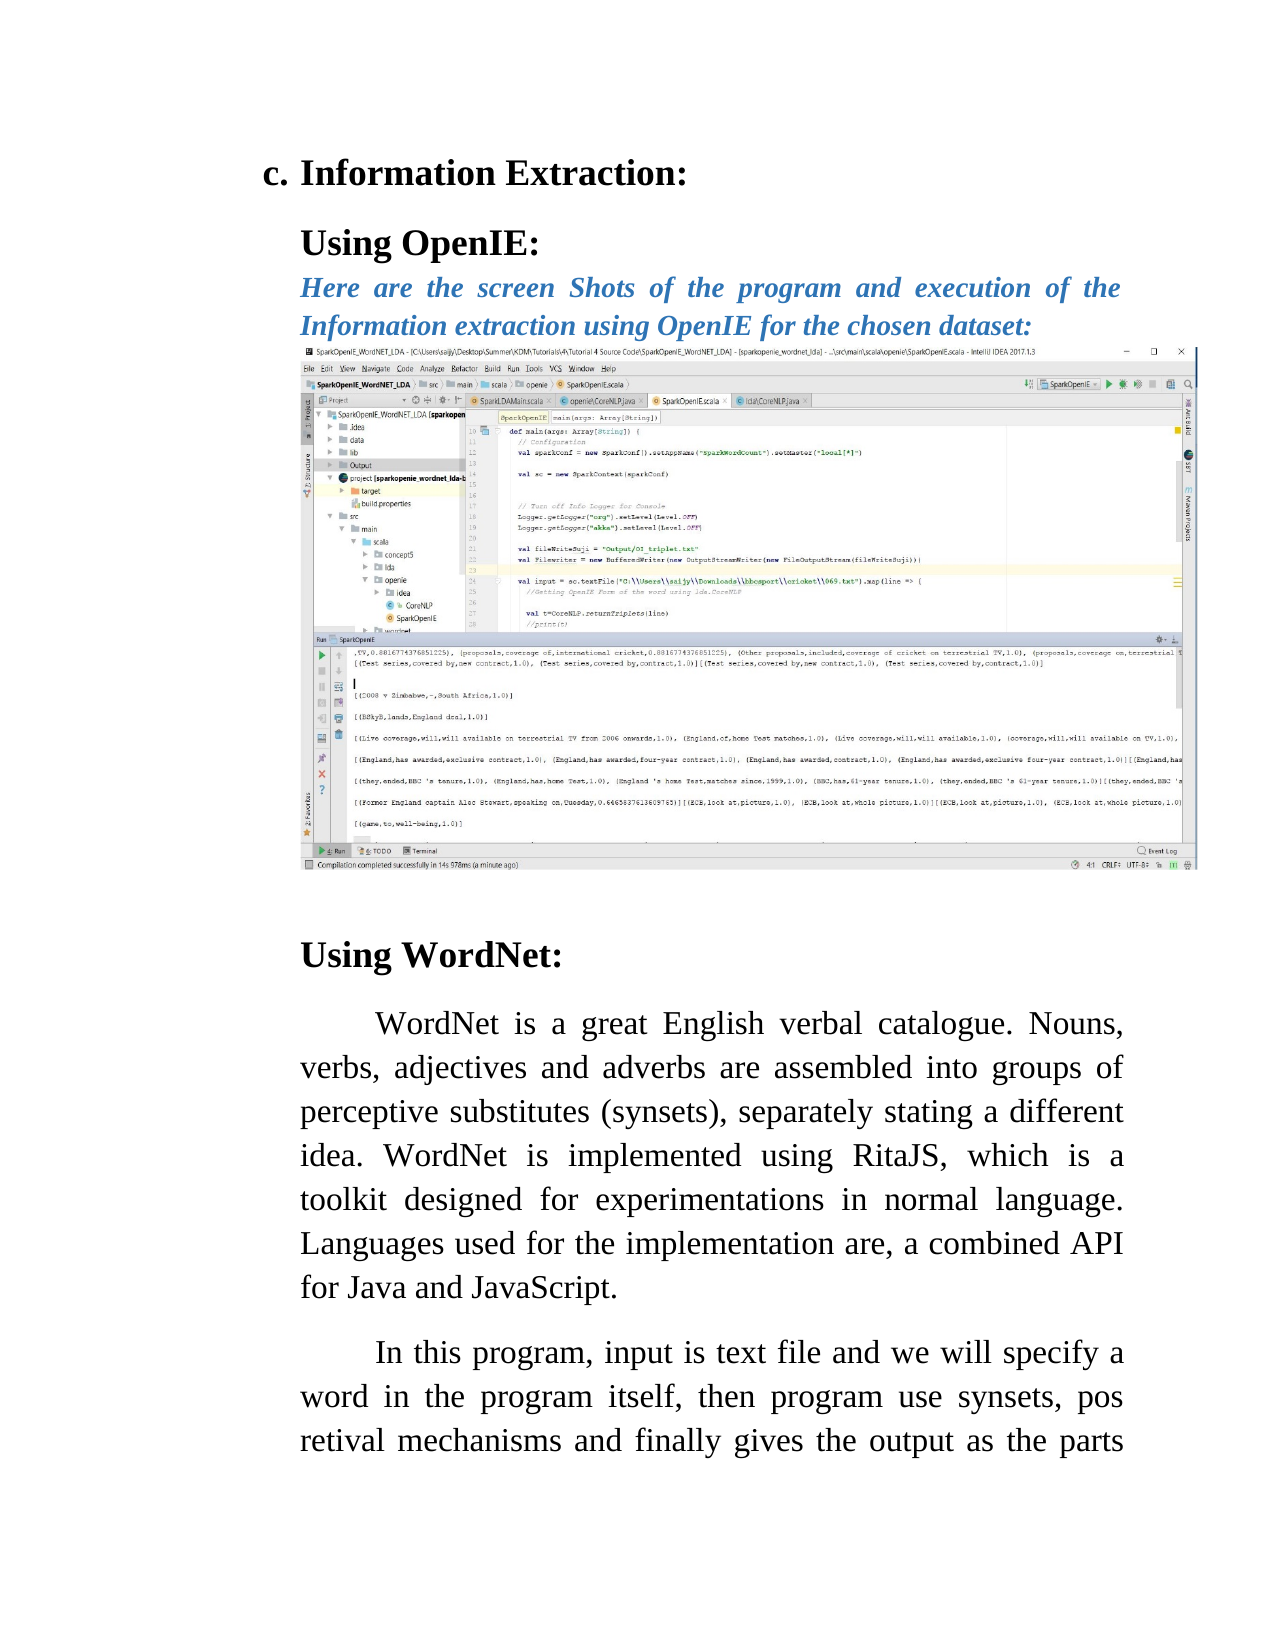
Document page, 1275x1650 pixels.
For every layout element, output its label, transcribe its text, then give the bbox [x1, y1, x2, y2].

picture [300, 347, 1198, 870]
list Using OpenIE: [300, 220, 1125, 263]
list Here are the screen Shots of the program and execution of the Information extraction using OpenIE for the chosen dataset: [300, 270, 1125, 342]
text WordNet is a great English verbal catalogue. Nouns, verbs, adjectives and adverbs are assembled into groups of perceptive substitutes (synsets), separately stating a different idea. WordNet is implemented using RitaJS, which is a toolkit designed for experimentations in normal language. Languages used for the implementation are, a combined API for Java and JavaScript. [300, 1003, 1125, 1306]
text Using WordNet: [300, 933, 1125, 976]
list Information Extraction: [262, 150, 1125, 193]
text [300, 1332, 1125, 1459]
